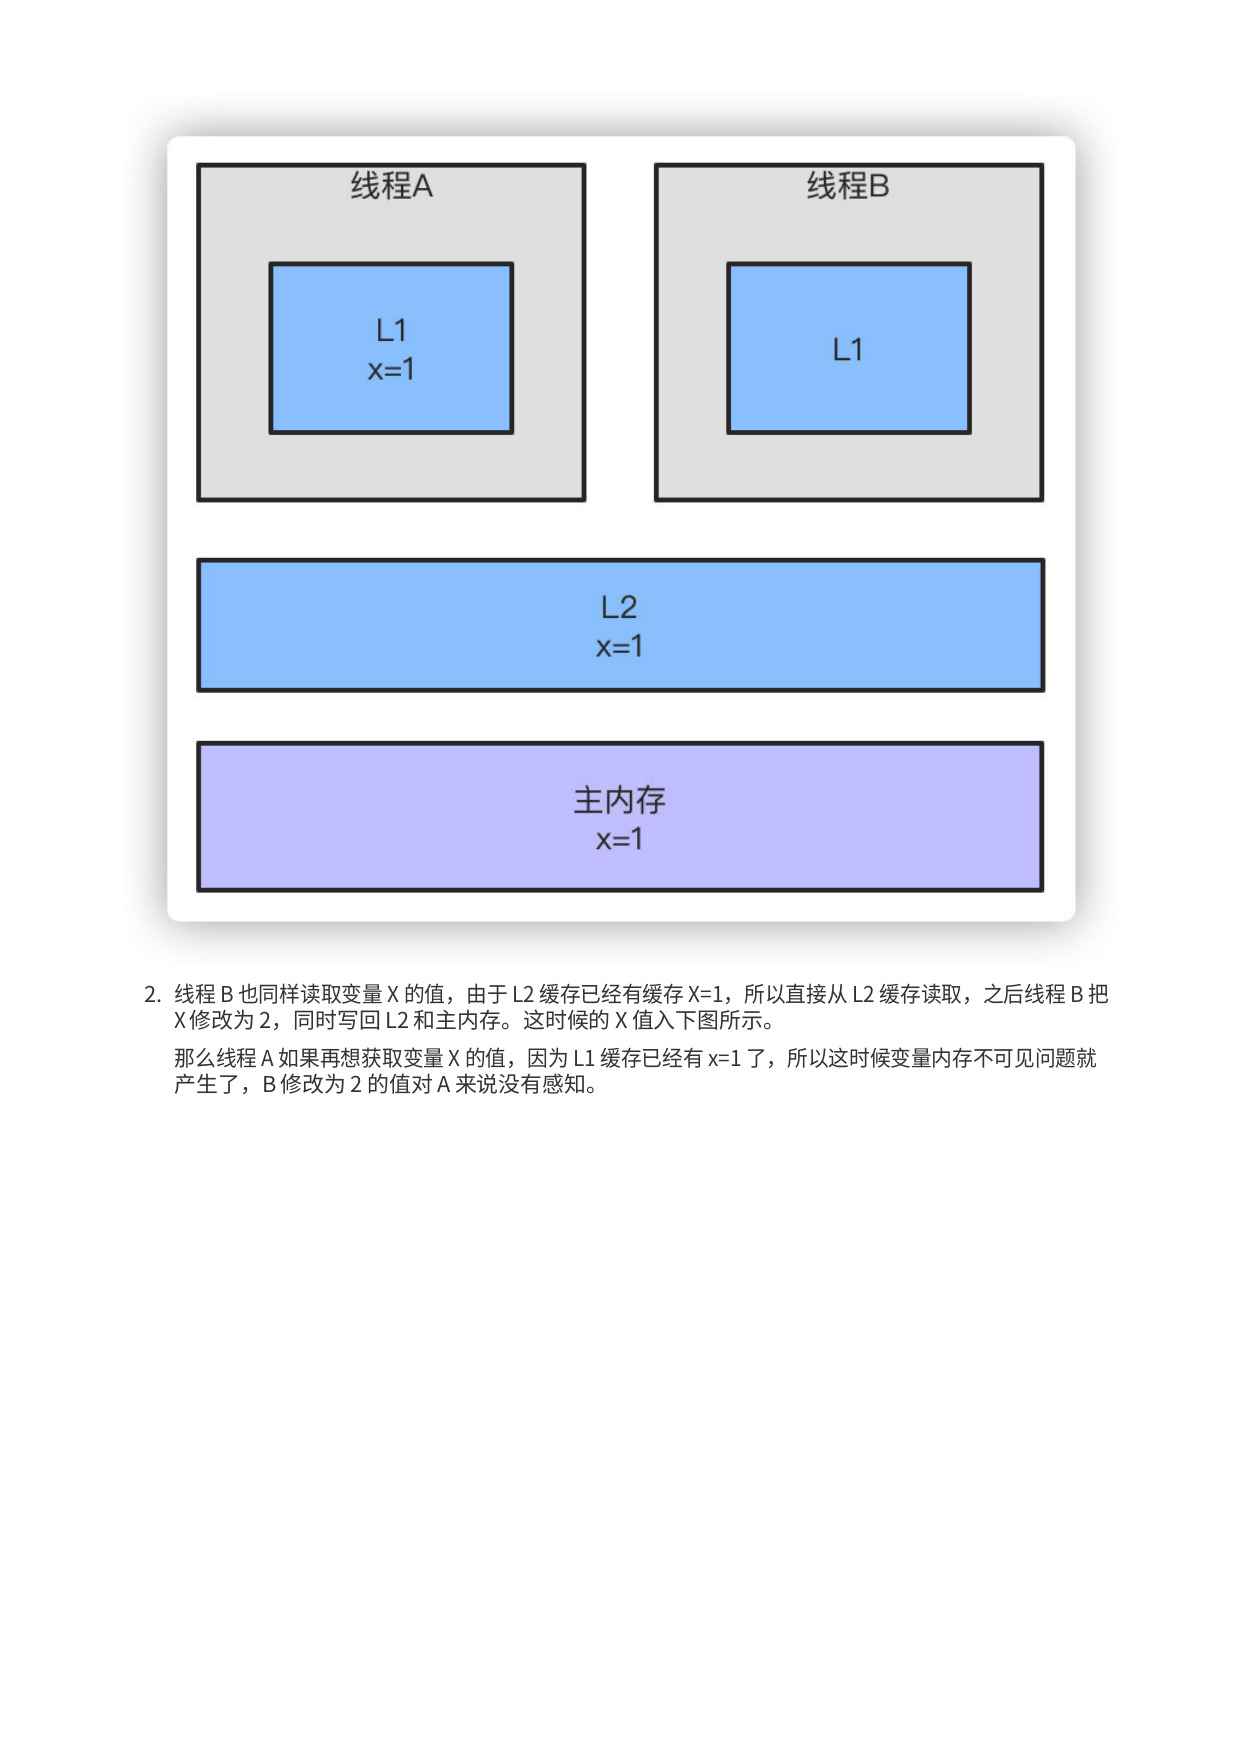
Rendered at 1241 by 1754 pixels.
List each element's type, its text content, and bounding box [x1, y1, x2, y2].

list 线程B也同样读取变量X的值，由于L2缓存已经有缓存X=1，所以直接从L2缓存读取，之后线程B把X 修改为2，同时写回L2和主内存。这时候的X值⼊下图所示。 [144, 981, 1116, 1034]
picture [124, 93, 1119, 965]
text 那么线程A如果再想获取变量X的值，因为L1缓存已经有x=1了，所以这时候变量内存不可⻅问题就 产⽣了，B修改为2的值对A来说没有感知。 [174, 1045, 1107, 1099]
